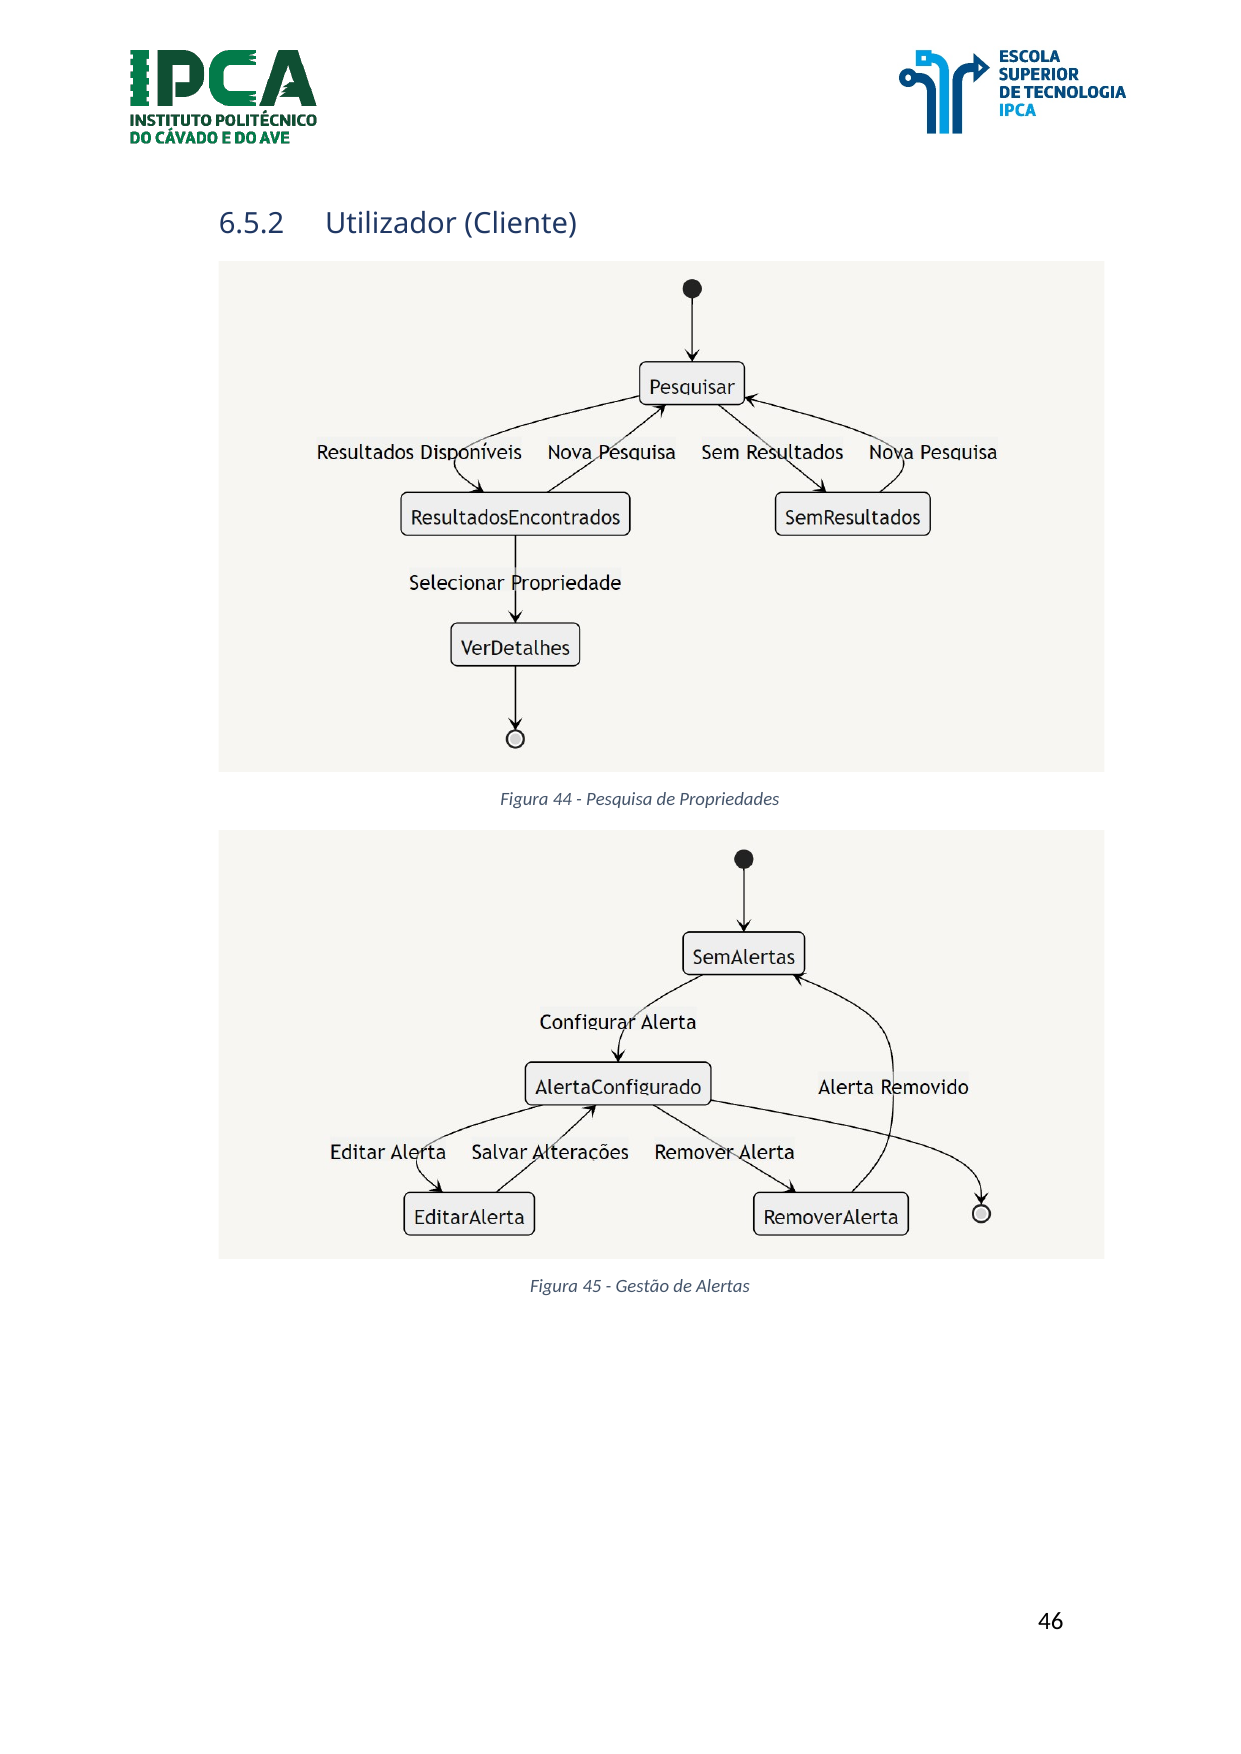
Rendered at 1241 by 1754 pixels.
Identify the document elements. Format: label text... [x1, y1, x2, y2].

text Figura 45 - Gestão de Alertas [177, 1274, 1063, 1297]
picture [126, 46, 318, 144]
picture [896, 46, 1132, 138]
picture [218, 261, 1105, 772]
picture [218, 830, 1105, 1259]
text Figura 44 - Pesquisa de Propriedades [177, 787, 1063, 809]
subtitle Utilizador (Cliente) [177, 202, 1063, 242]
